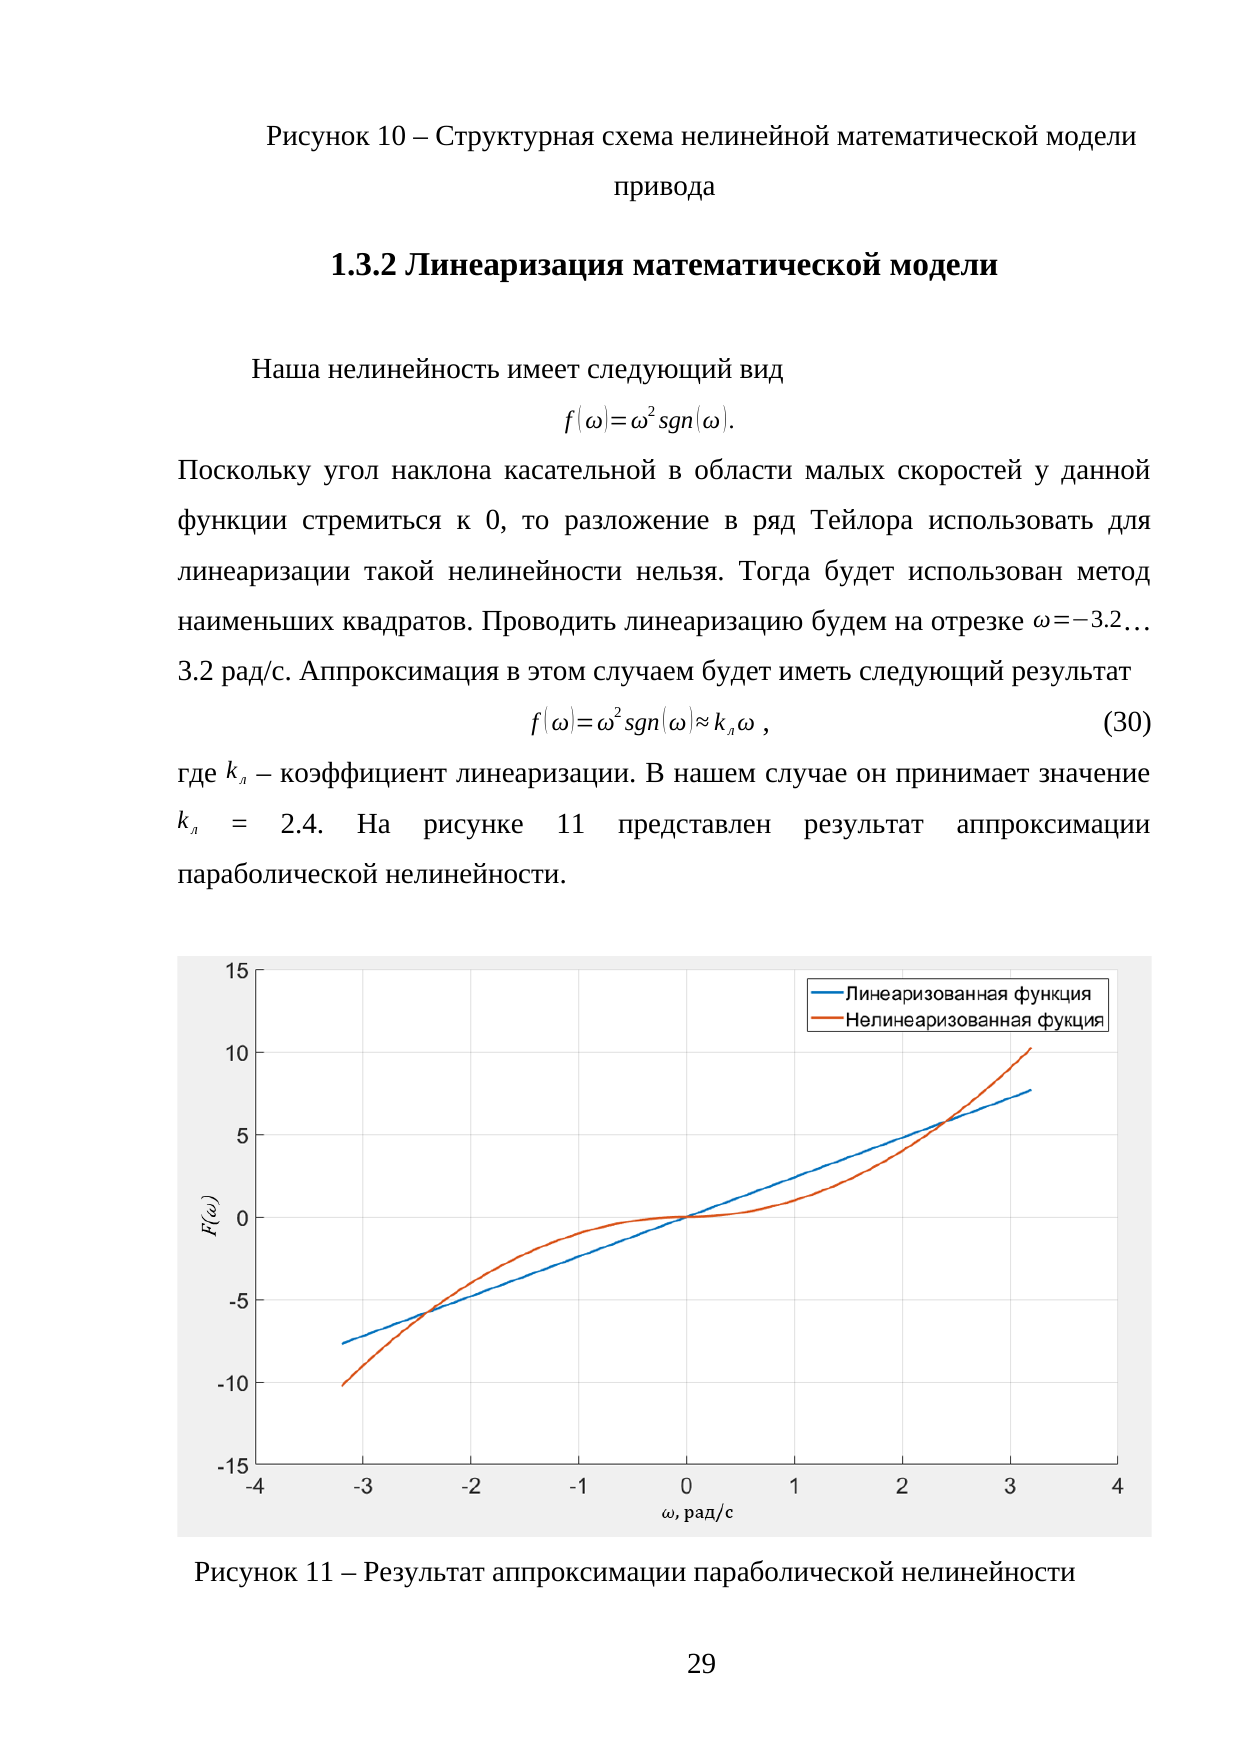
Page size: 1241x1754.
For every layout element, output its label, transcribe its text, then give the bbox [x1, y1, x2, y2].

subtitle 1.3.2 Линеаризация математической модели [177, 244, 1152, 282]
text Наша нелинейность имеет следующий вид [177, 352, 1152, 385]
text Поскольку угол наклона касательной в области малых скоростей у данной функции стремиться к 0, то разложение в ряд Тейлора использовать для линеаризации такой нелинейности нельзя. Тогда будет использован метод наименьших квадратов. Проводить линеаризацию будем на отрезке …3.2 рад/с. Аппроксимация в этом случаем будет иметь следующий результат [177, 452, 1152, 687]
picture [177, 956, 1152, 1537]
text где – коэффициент линеаризации. В нашем случае он принимает значение = 2.4. На рисунке 11 представлен результат аппроксимации параболической нелинейности. [177, 755, 1152, 889]
text , (30) [177, 704, 1152, 739]
text Рисунок 10 – Структурная схема нелинейной математической модели привода [177, 118, 1152, 202]
text Рисунок 11 – Результат аппроксимации параболической нелинейности [118, 1554, 1152, 1587]
